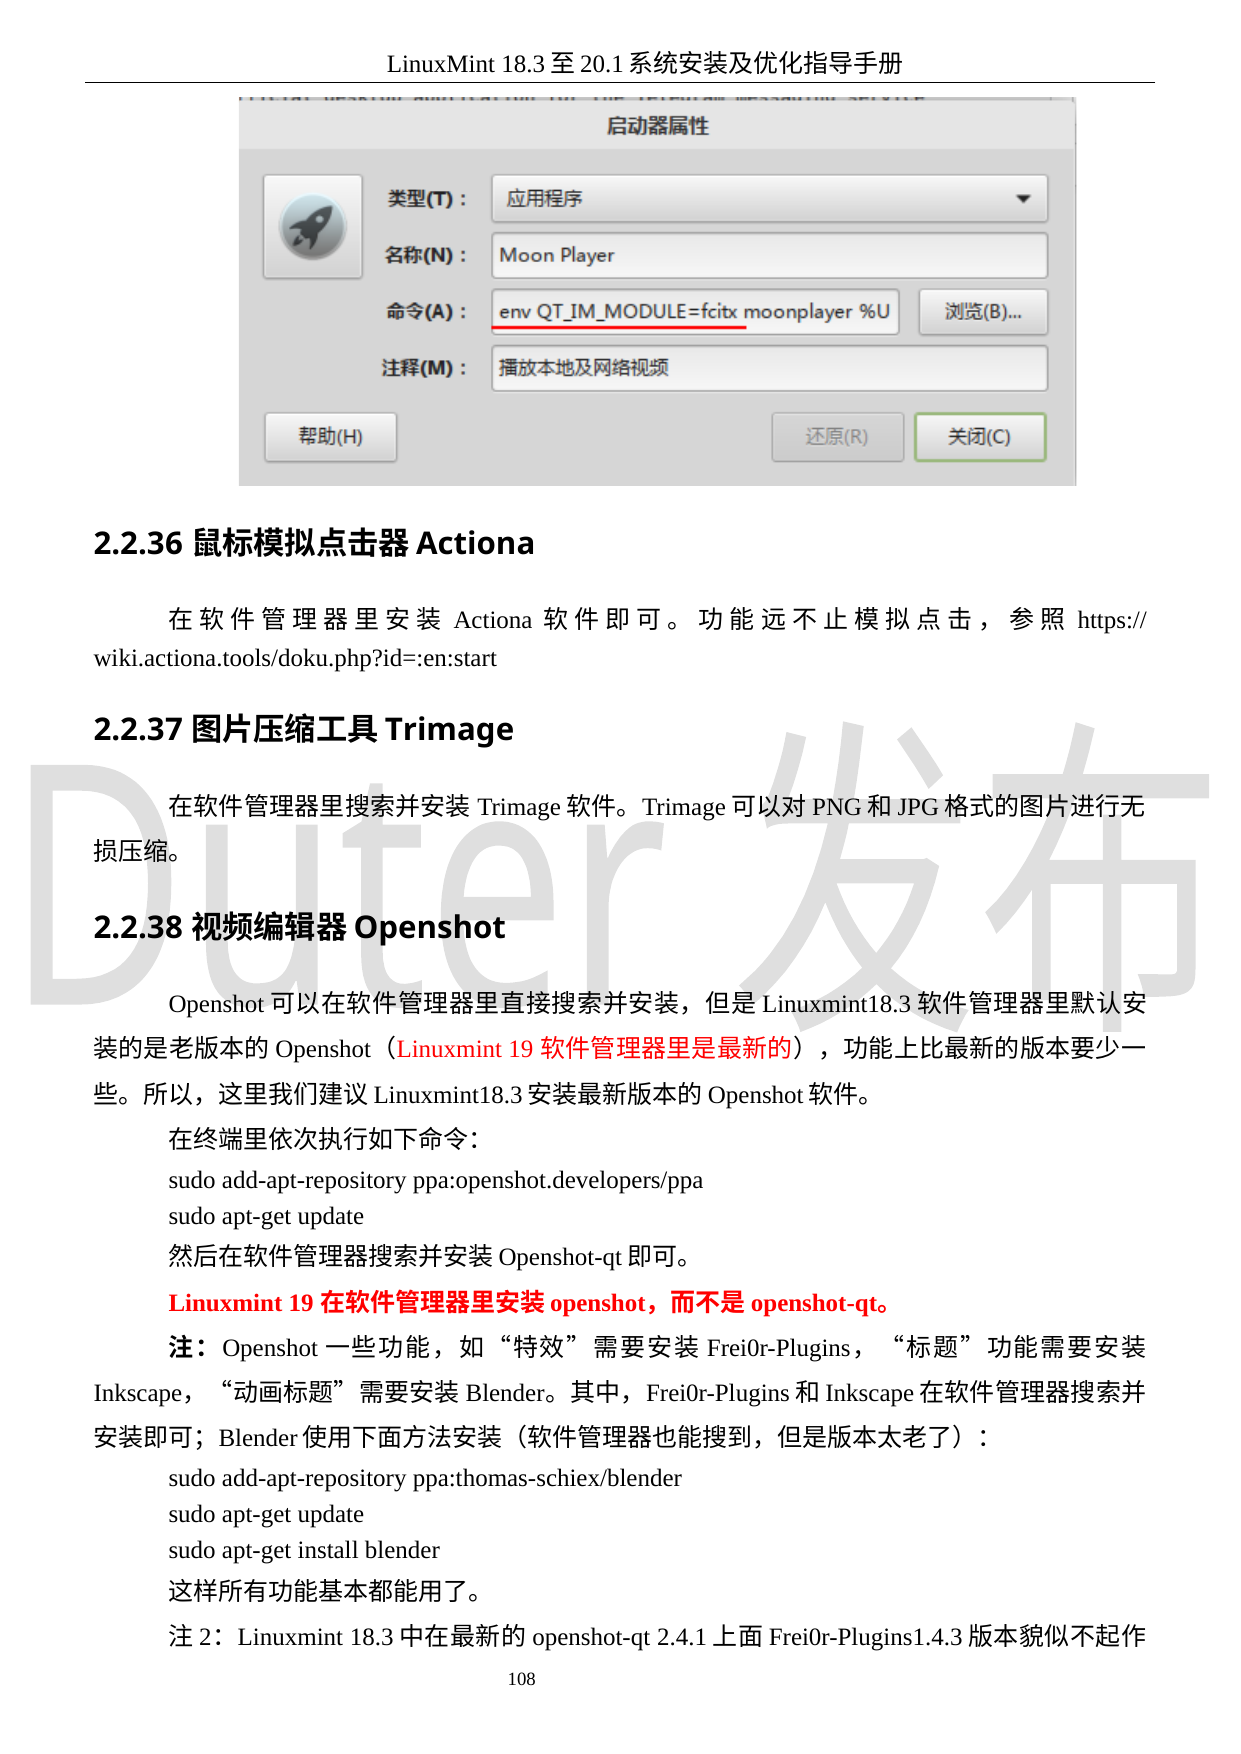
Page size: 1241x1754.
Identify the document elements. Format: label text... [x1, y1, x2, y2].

text 在软件管理器里安装Actiona软件即可。功能远不止模拟点击，参照https://wiki.actiona.tools/doku.php?id=:en:start [93, 600, 1147, 672]
text 在软件管理器里搜索并安装Trimage软件。Trimage可以对PNG和JPG格式的图片进行无损压缩。 [93, 786, 1147, 868]
text sudo apt-get update [93, 1201, 1147, 1229]
subtitle 2.2.36 鼠标模拟点击器Actiona [93, 518, 1147, 564]
text sudo apt-get install blender [93, 1535, 1147, 1564]
text 注：Openshot一些功能，如“特效”需要安装Frei0r-Plugins，“标题”功能需要安装Inkscape，“动画标题”需要安装Blender。其中，Frei0r-Plugins和Inkscape在软件管理器搜索并安装即可；Blender使用下面方法安装（软件管理器也能搜到，但是版本太老了）： [93, 1327, 1147, 1454]
text 在终端里依次执行如下命令： [93, 1119, 1147, 1156]
picture [238, 97, 1077, 486]
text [93, 1616, 1147, 1653]
text 然后在软件管理器搜索并安装Openshot-qt即可。 [93, 1237, 1147, 1273]
subtitle 2.2.38 视频编辑器Openshot [93, 902, 1147, 947]
text sudo add-apt-repository ppa:openshot.developers/ppa [93, 1165, 1147, 1193]
text sudo apt-get update [93, 1499, 1147, 1528]
text Linuxmint 19 在软件管理器里安装openshot，而不是openshot-qt。 [93, 1282, 1147, 1318]
text 这样所有功能基本都能用了。 [93, 1571, 1147, 1607]
text Openshot可以在软件管理器里直接搜索并安装，但是Linuxmint18.3软件管理器里默认安装的是老版本的Openshot（Linuxmint 19 软件管理器里是最新的），功能上比最新的版本要少一些。所以，这里我们建议Linuxmint18.3安装最新版本的Openshot软件。 [93, 983, 1147, 1110]
subtitle 2.2.37 图片压缩工具Trimage [93, 704, 1147, 750]
text sudo add-apt-repository ppa:thomas-schiex/blender [93, 1463, 1147, 1492]
